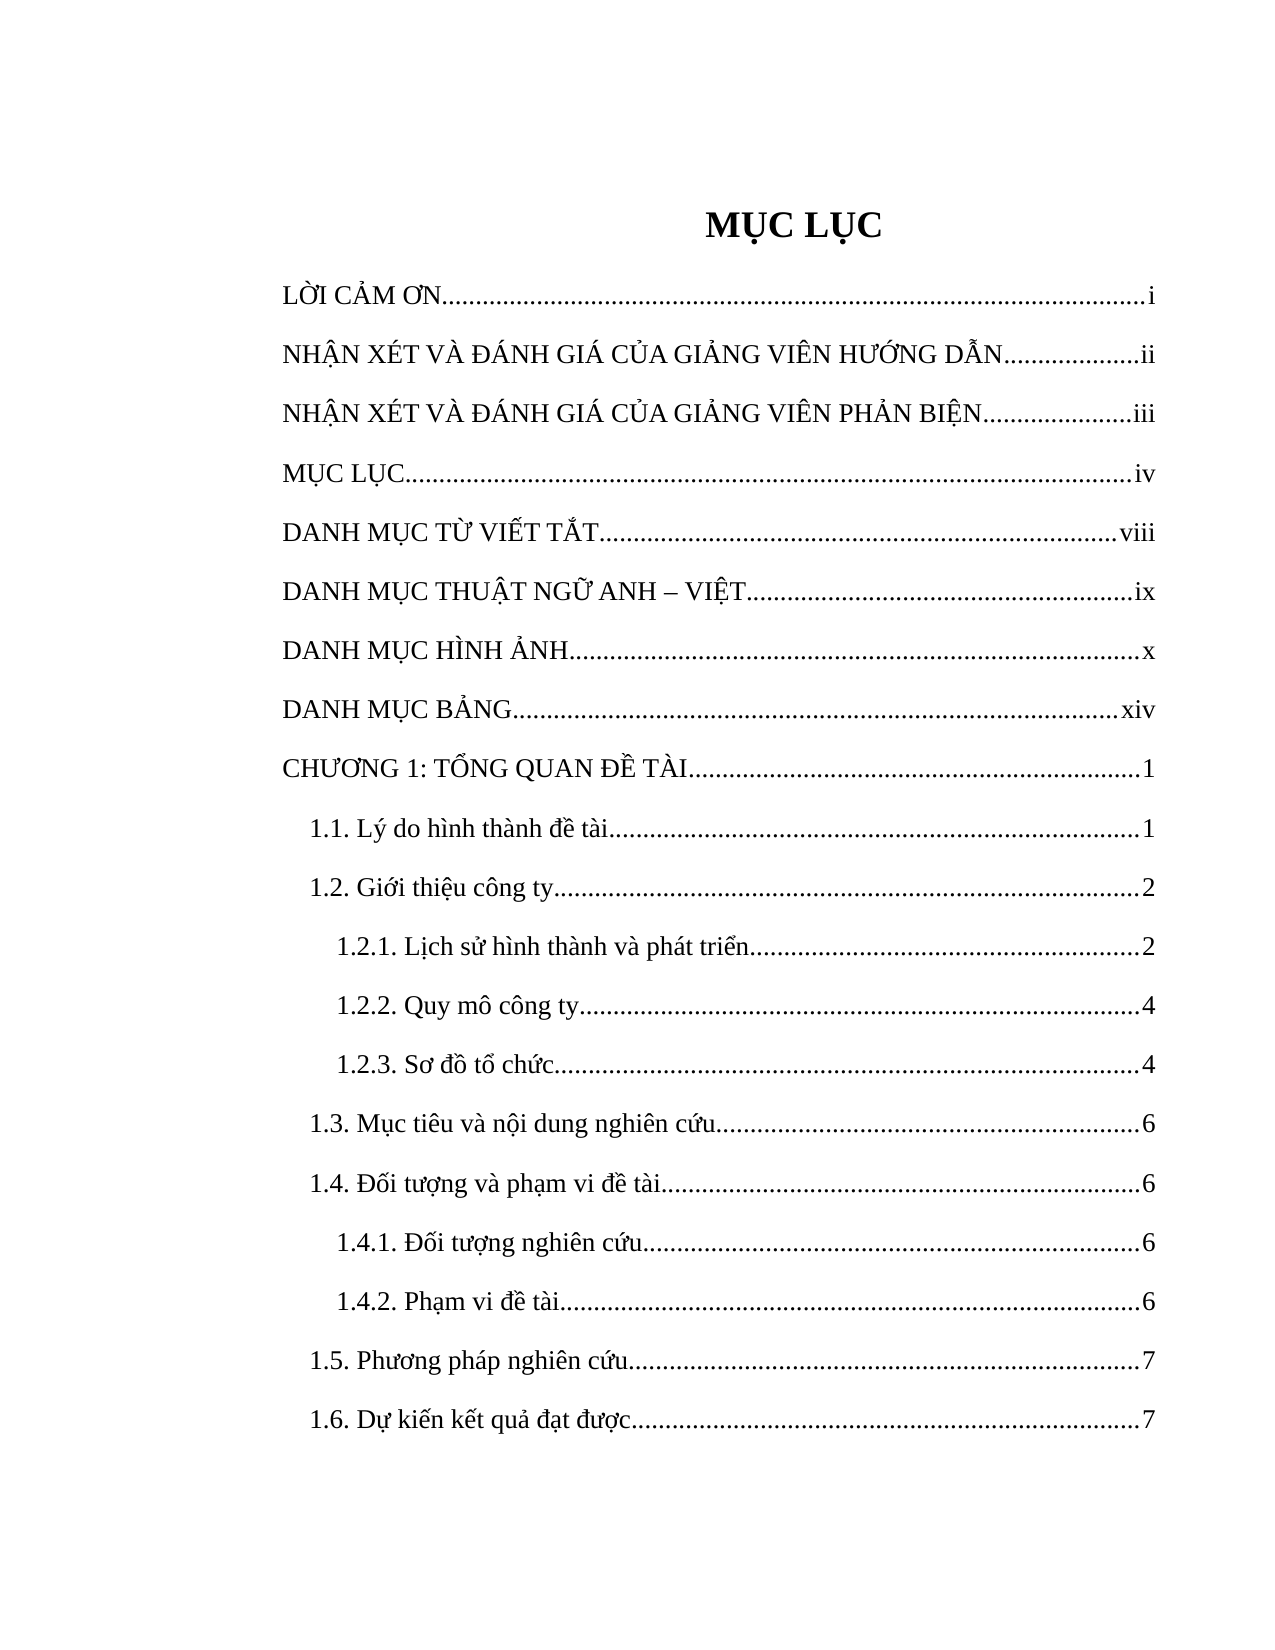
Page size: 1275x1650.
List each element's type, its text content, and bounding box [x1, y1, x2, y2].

text LỜI CẢM ƠN i [207, 279, 1156, 310]
text NHẬN XÉT VÀ ĐÁNH GIÁ CỦA GIẢNG VIÊN PHẢN BIỆN iii [207, 397, 1156, 429]
text 1.4. Đối tượng và phạm vi đề tài 6 [234, 1167, 1156, 1198]
text 1.2.3. Sơ đồ tổ chức 4 [261, 1048, 1156, 1079]
text MỤC LỤC iv [207, 457, 1156, 488]
text 1.2. Giới thiệu công ty 2 [234, 871, 1156, 902]
text DANH MỤC HÌNH ẢNH x [207, 634, 1156, 665]
text 1.3. Mục tiêu và nội dung nghiên cứu 6 [234, 1107, 1156, 1139]
text 1.1. Lý do hình thành đề tài 1 [234, 812, 1156, 843]
text 1.5. Phương pháp nghiên cứu 7 [234, 1344, 1156, 1375]
text 1.4.2. Phạm vi đề tài 6 [261, 1285, 1156, 1316]
subtitle MỤC LỤC [357, 202, 1156, 245]
text 1.6. Dự kiến kết quả đạt được 7 [234, 1403, 1156, 1434]
text CHƯƠNG 1: TỔNG QUAN ĐỀ TÀI 1 [207, 752, 1156, 784]
text 1.4.1. Đối tượng nghiên cứu 6 [261, 1226, 1156, 1257]
text DANH MỤC TỪ VIẾT TẮT viii [207, 516, 1156, 547]
text 1.2.2. Quy mô công ty 4 [261, 989, 1156, 1020]
text DANH MỤC BẢNG xiv [207, 693, 1156, 724]
text DANH MỤC THUẬT NGỮ ANH – VIỆT ix [207, 575, 1156, 606]
text NHẬN XÉT VÀ ĐÁNH GIÁ CỦA GIẢNG VIÊN HƯỚNG DẪN ii [207, 338, 1156, 369]
text 1.2.1. Lịch sử hình thành và phát triển 2 [261, 930, 1156, 961]
